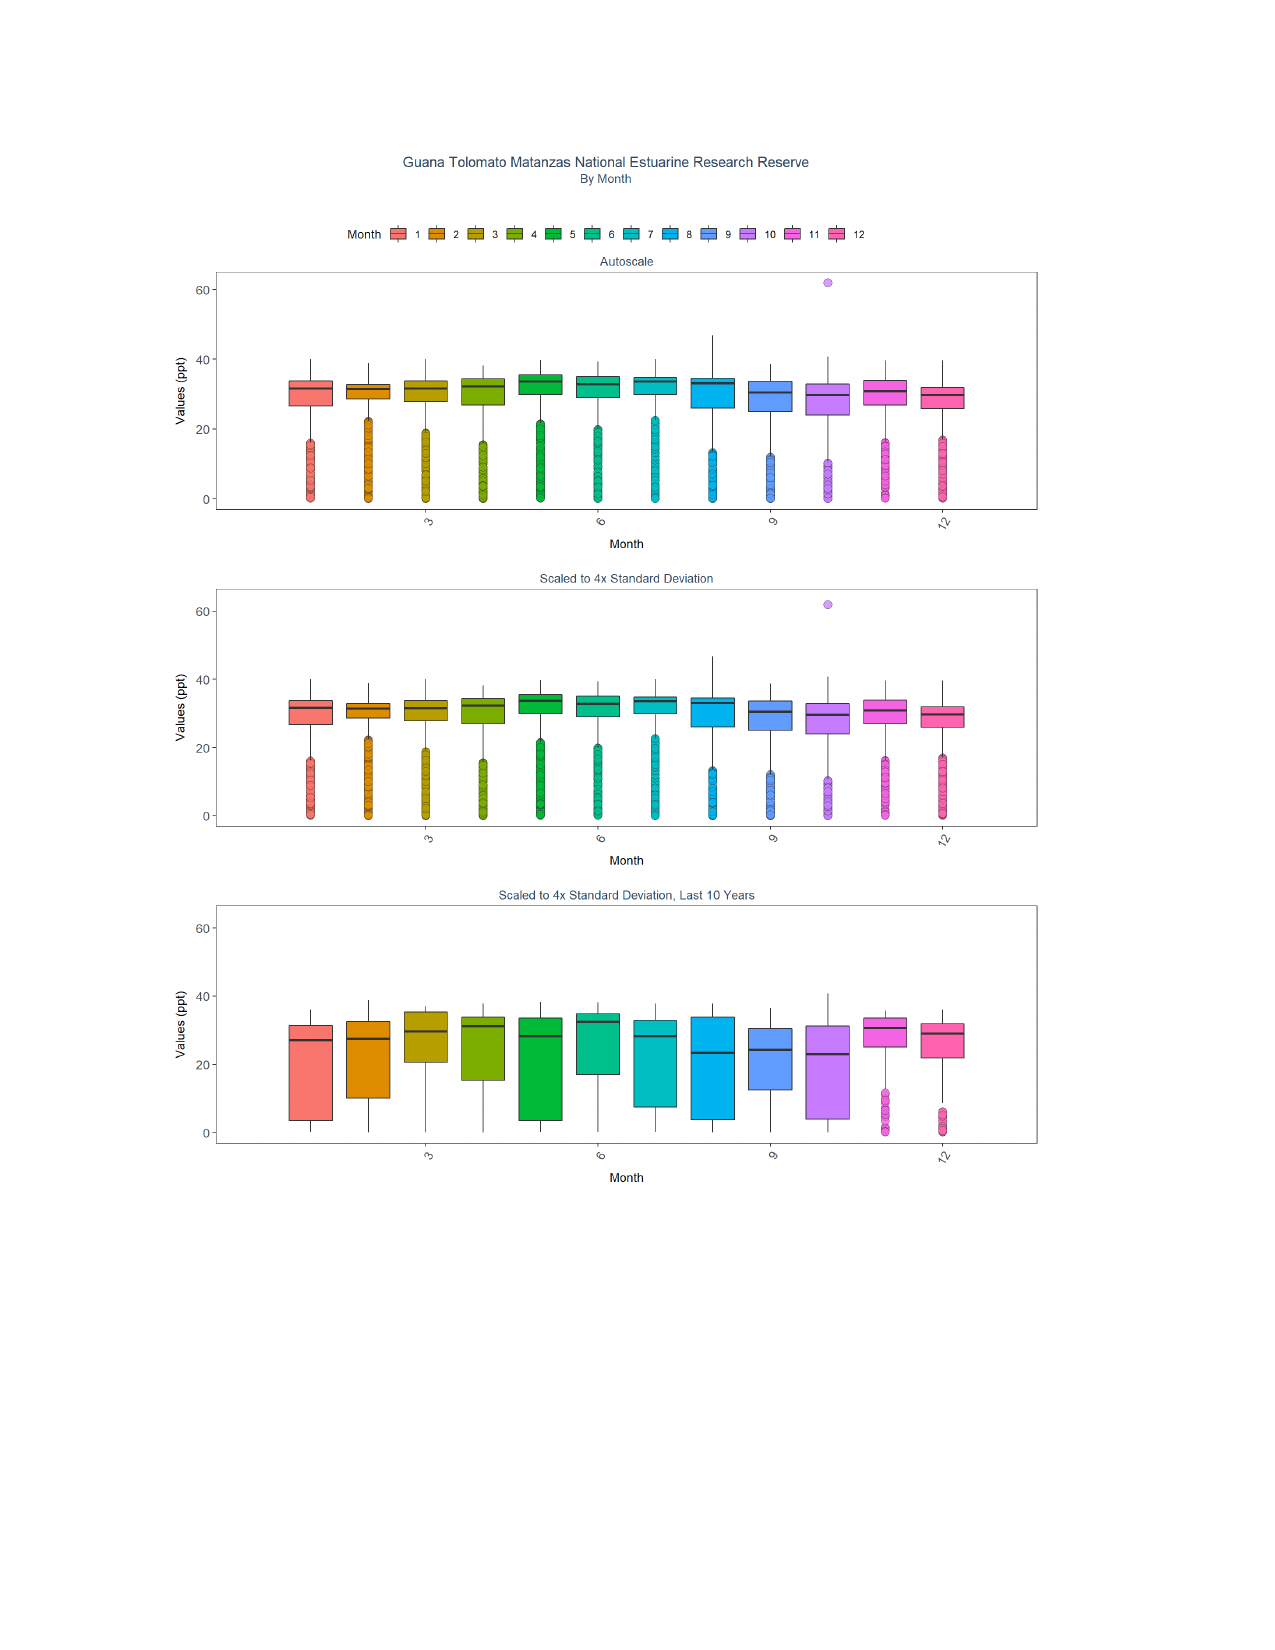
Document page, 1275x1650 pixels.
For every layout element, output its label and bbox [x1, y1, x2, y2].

picture [168, 150, 1044, 1200]
